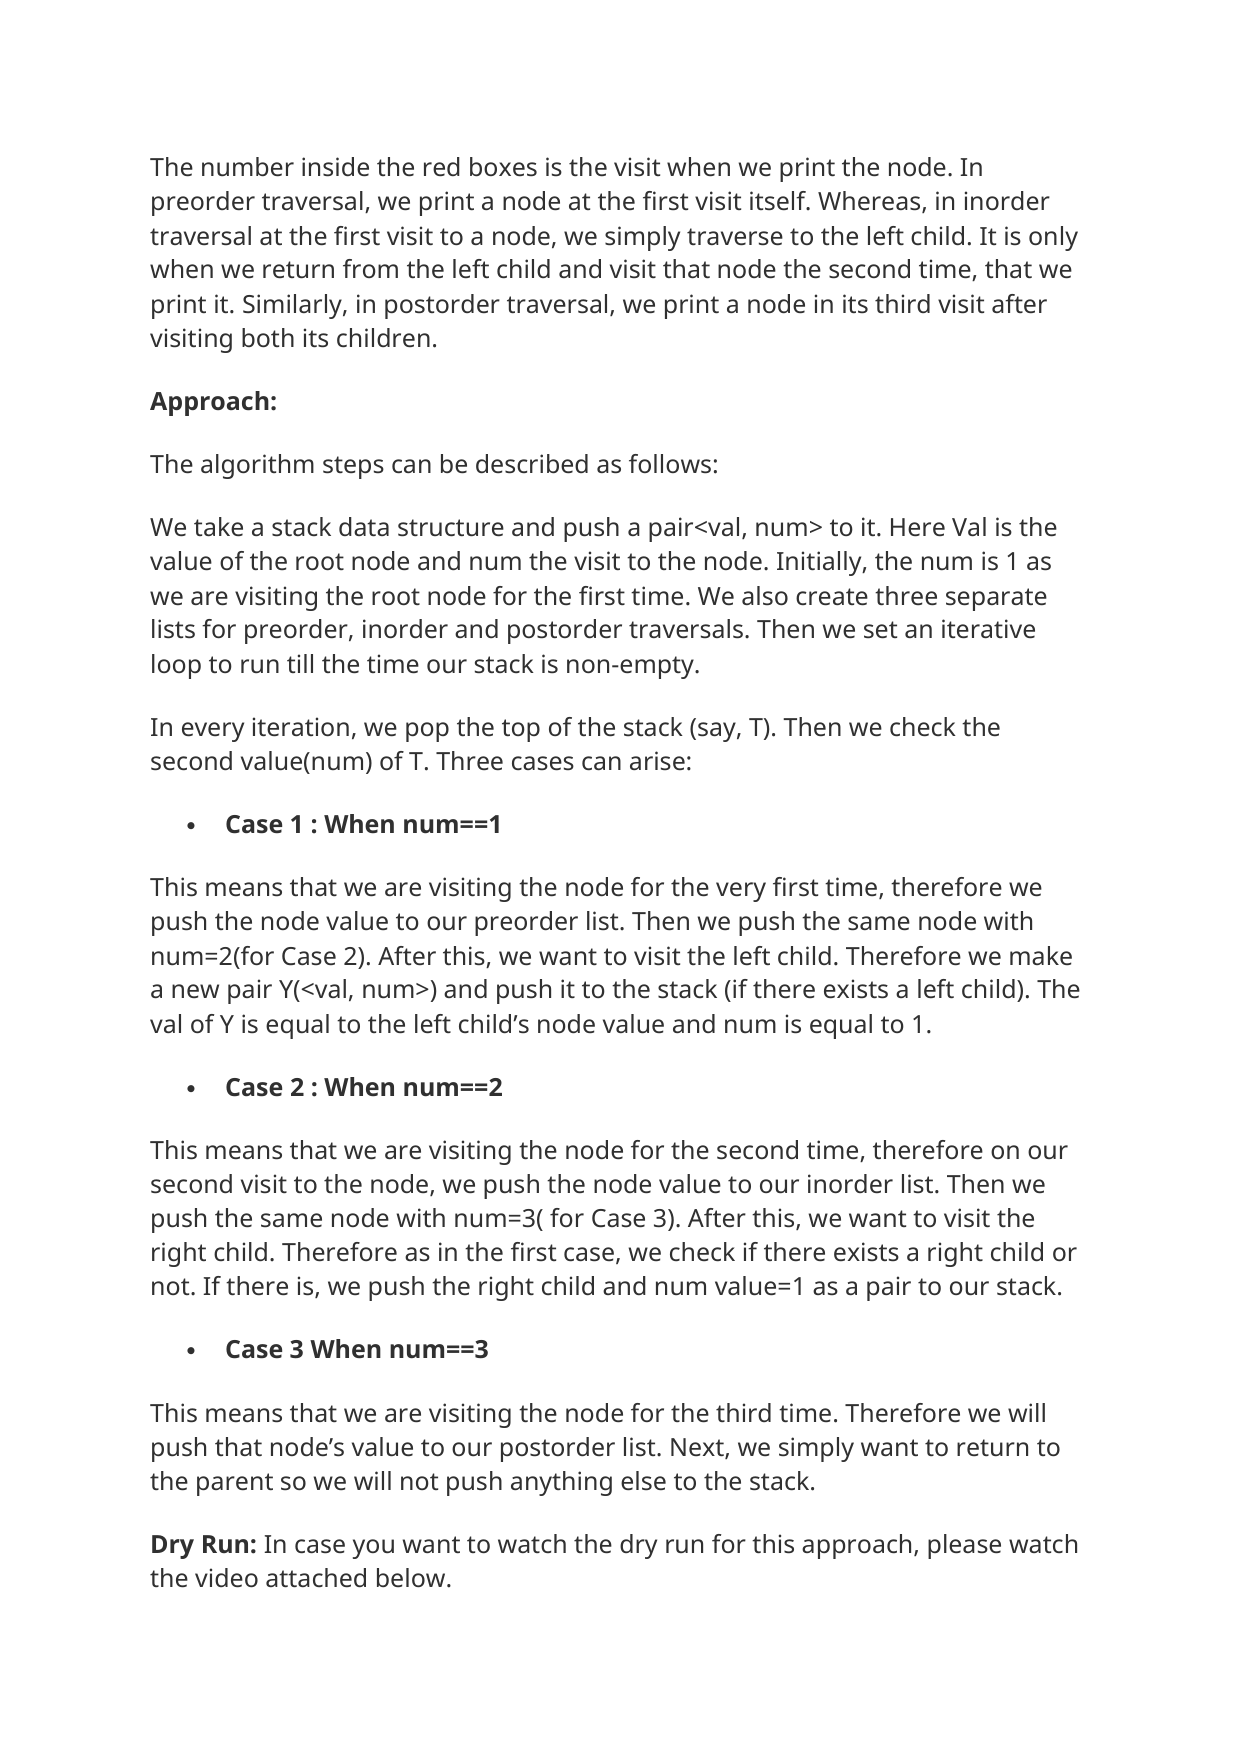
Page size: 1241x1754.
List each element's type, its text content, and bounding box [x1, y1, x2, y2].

text Approach: [150, 383, 1090, 418]
list Case 3 When num==3 [187, 1332, 1090, 1366]
text Dry Run: In case you want to watch the dry run for this approach, please watch the video attached below. [150, 1527, 1090, 1595]
list Case 2 : When num==2 [187, 1069, 1090, 1103]
text We take a stack data structure and push a pair<val, num> to it. Here Val is the value of the root node and num the visit to the node. Initially, the num is 1 as we are visiting the root node for the first time. We also create three separate lists for preorder, inorder and postorder traversals. Then we set an iterative loop to run till the time our stack is non-empty. [150, 510, 1090, 680]
text This means that we are visiting the node for the third time. Therefore we will push that node’s value to our postorder list. Next, we simply want to return to the parent so we will not push anything else to the stack. [150, 1395, 1090, 1498]
text In every iteration, we pop the top of the stack (say, T). Then we check the second value(num) of T. Three cases can arise: [150, 709, 1090, 778]
list Case 1 : When num==1 [187, 807, 1090, 841]
text This means that we are visiting the node for the second time, therefore on our second visit to the node, we push the node value to our inorder list. Then we push the same node with num=3( for Case 3). After this, we want to visit the right child. Therefore as in the first case, we check if there exists a right child or not. If there is, we push the right child and num value=1 as a pair to our stack. [150, 1133, 1090, 1303]
text This means that we are visiting the node for the very first time, therefore we push the node value to our preorder list. Then we push the same node with num=2(for Case 2). After this, we want to visit the left child. Therefore we make a new pair Y(<val, num>) and push it to the stack (if there exists a left child). The val of Y is equal to the left child’s node value and num is equal to 1. [150, 870, 1090, 1040]
text The number inside the red boxes is the visit when we print the node. In preorder traversal, we print a node at the first visit itself. Whereas, in inorder traversal at the first visit to a node, we simply traverse to the left child. It is only when we return from the left child and visit that node the second time, that we print it. Similarly, in postorder traversal, we print a node in its third visit after visiting both its children. [150, 150, 1090, 354]
text The algorithm steps can be described as follows: [150, 447, 1090, 481]
